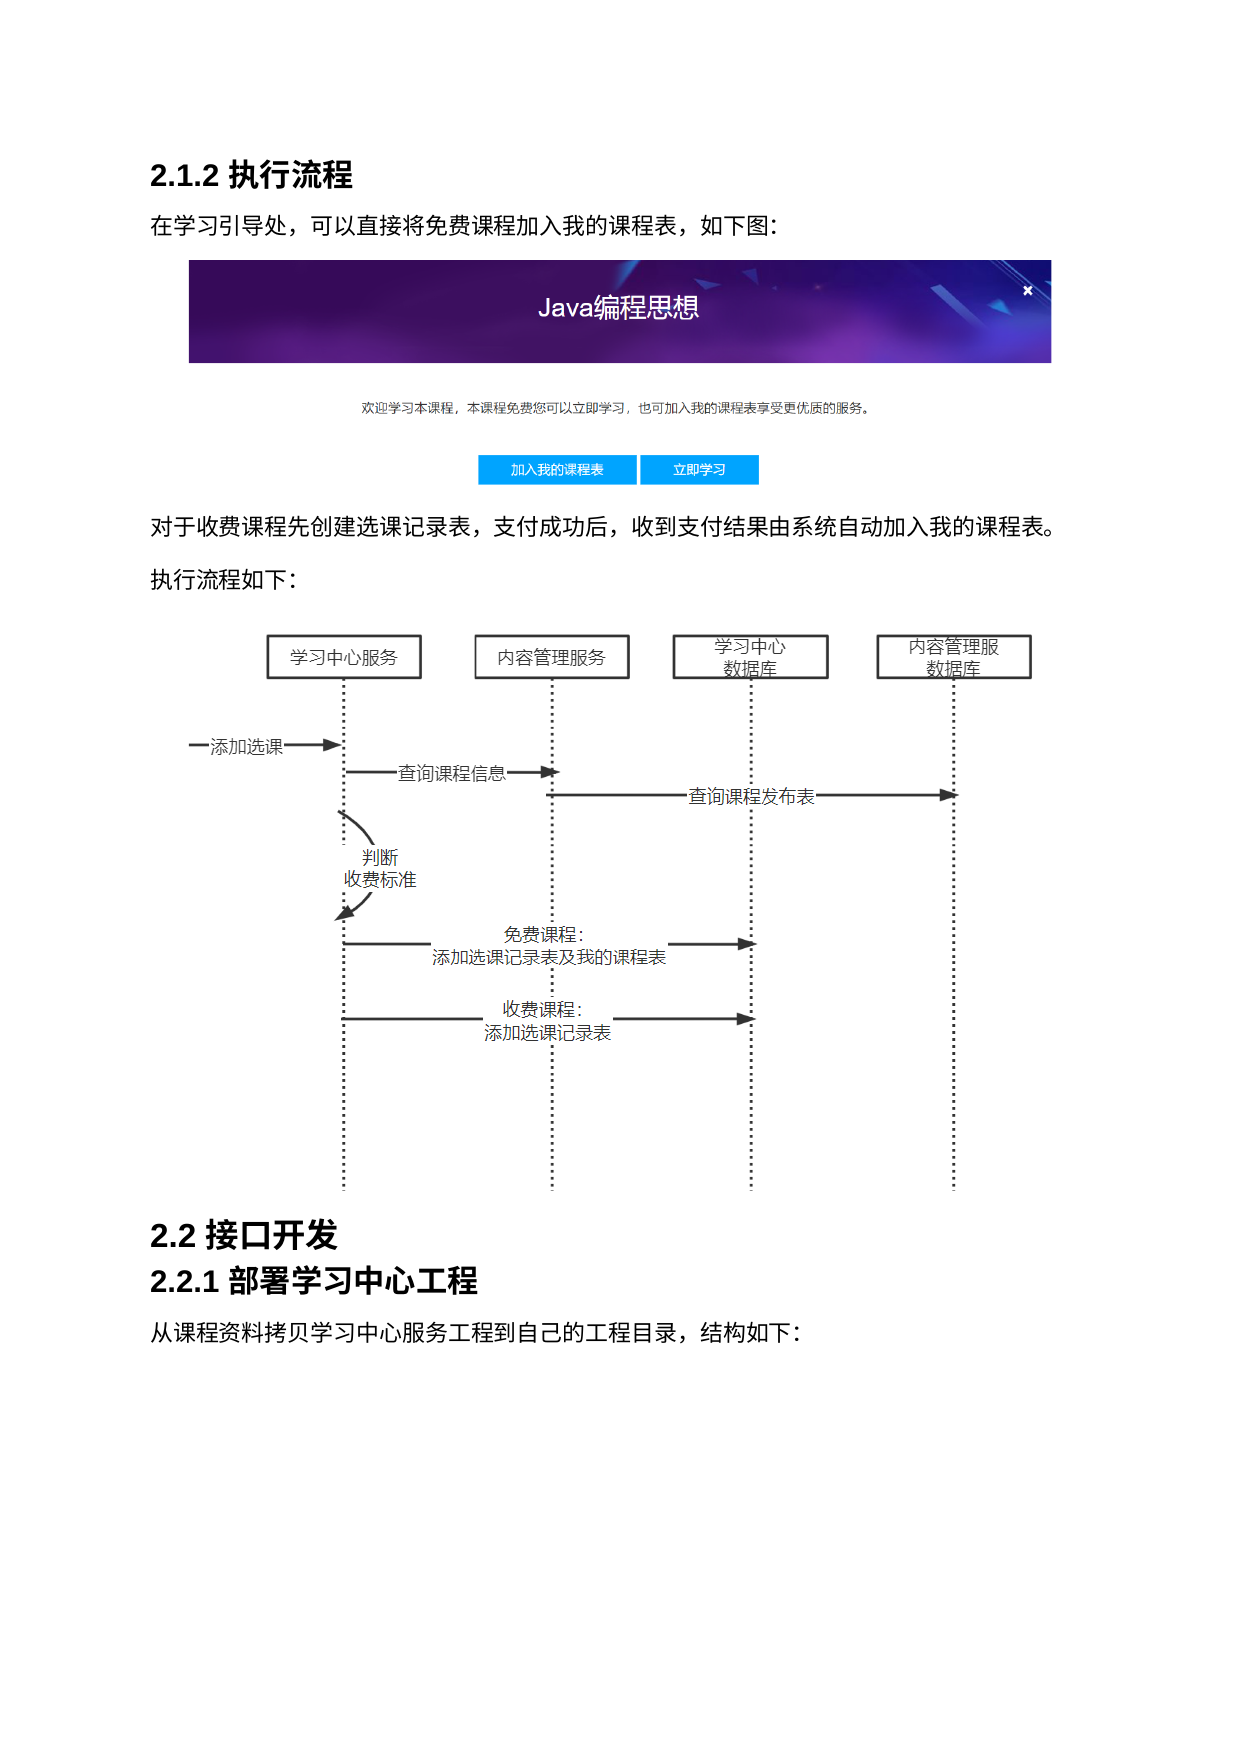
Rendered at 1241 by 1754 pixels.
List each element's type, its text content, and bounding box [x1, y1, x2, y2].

text 从课程资料拷贝学习中心服务工程到自己的工程目录，结构如下： [150, 1314, 1090, 1348]
text 在学习引导处，可以直接将免费课程加入我的课程表，如下图： [150, 208, 1090, 241]
text 执行流程如下： [150, 562, 1090, 595]
text 对于收费课程先创建选课记录表，支付成功后，收到支付结果由系统自动加入我的课程表。 [150, 509, 1090, 542]
picture [188, 613, 1052, 1191]
picture [188, 260, 1052, 492]
